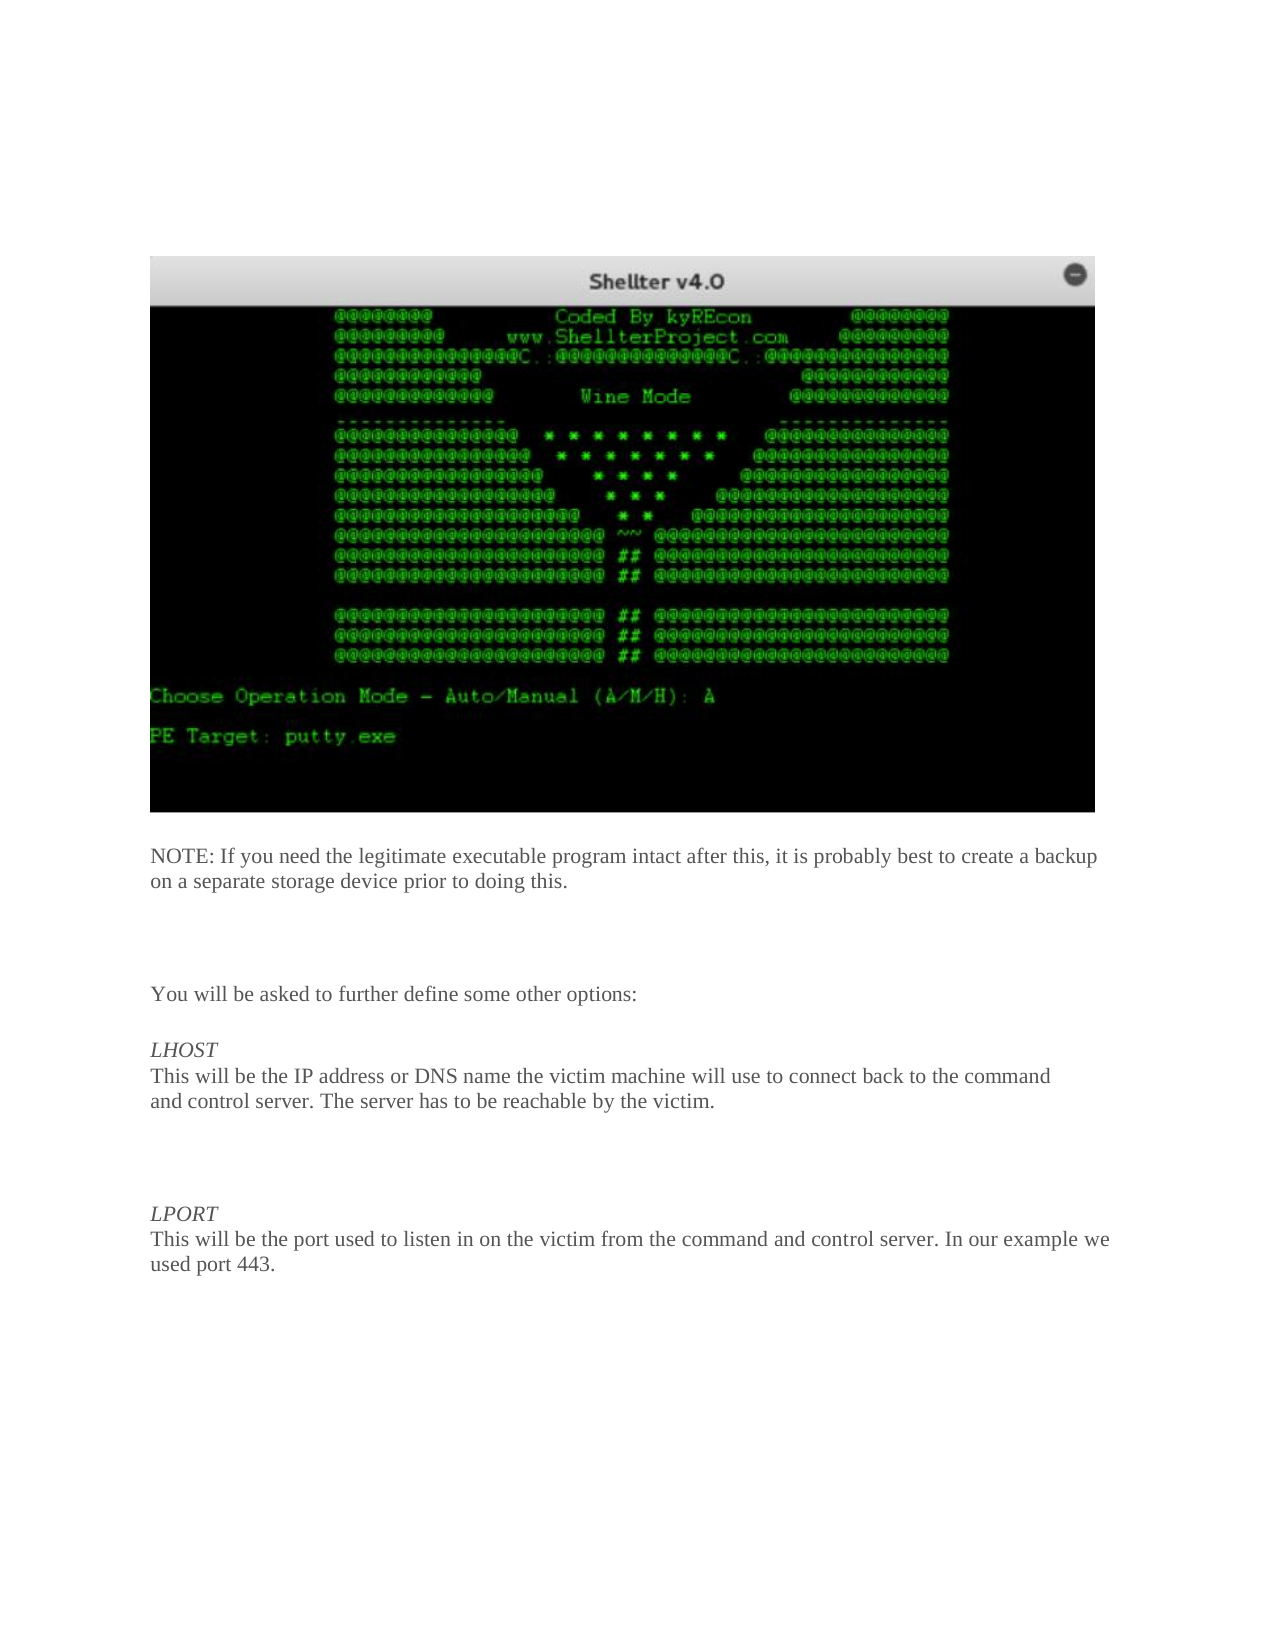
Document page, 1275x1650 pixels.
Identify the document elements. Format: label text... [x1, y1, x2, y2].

text This will be the port used to listen in on the victim from the command and control server. In our example we [150, 1226, 1129, 1251]
text used port 443. [150, 1251, 1129, 1276]
text LHOST [150, 1037, 1129, 1062]
text NOTE: If you need the legitimate executable program intact after this, it is probably best to create a backup on a separate storage device prior to doing this. [150, 843, 1121, 893]
text LPORT [150, 1201, 1129, 1226]
text This will be the IP address or DNS name the victim machine will use to connect back to the command and control server. The server has to be reachable by the victim. [150, 1063, 1085, 1113]
text You will be asked to further define some other options: [150, 981, 1129, 1006]
picture [150, 256, 1158, 813]
